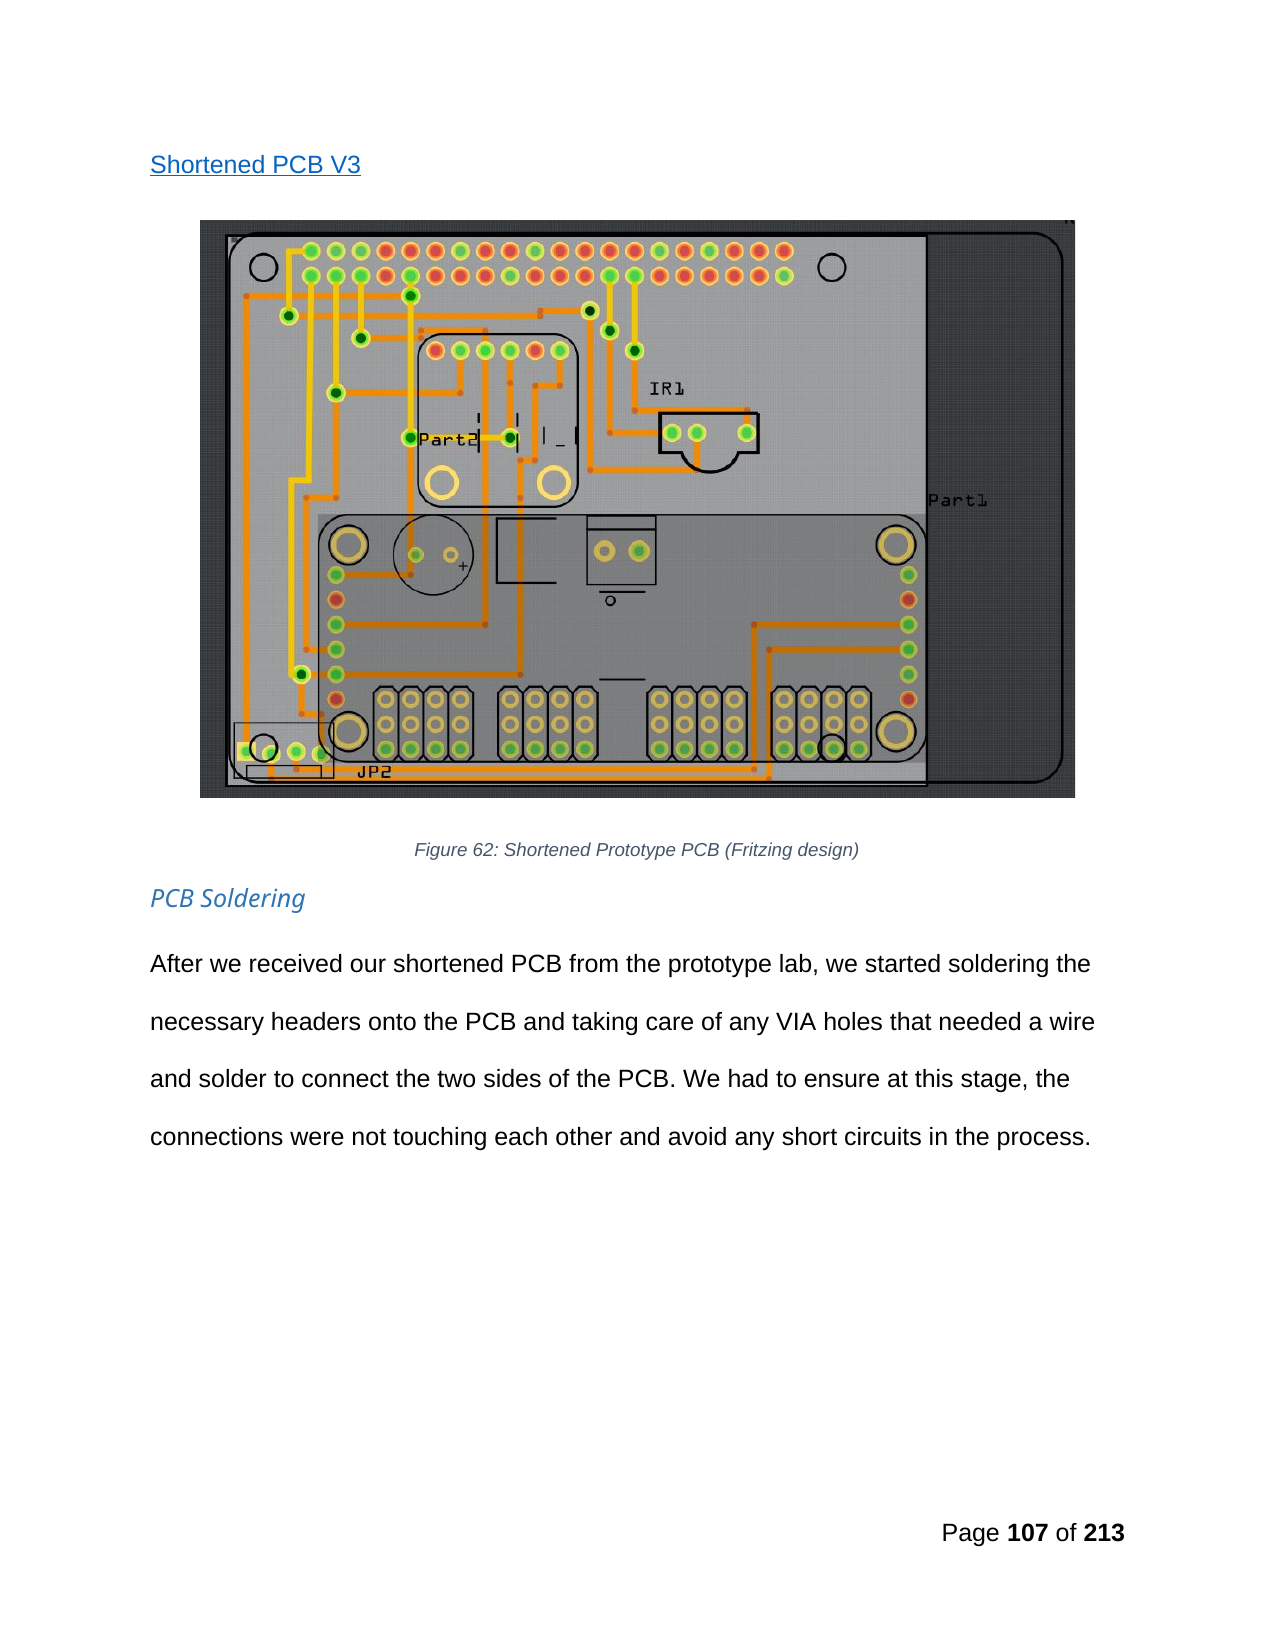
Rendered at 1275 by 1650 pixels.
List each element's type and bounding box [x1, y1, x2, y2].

picture [200, 220, 1075, 798]
